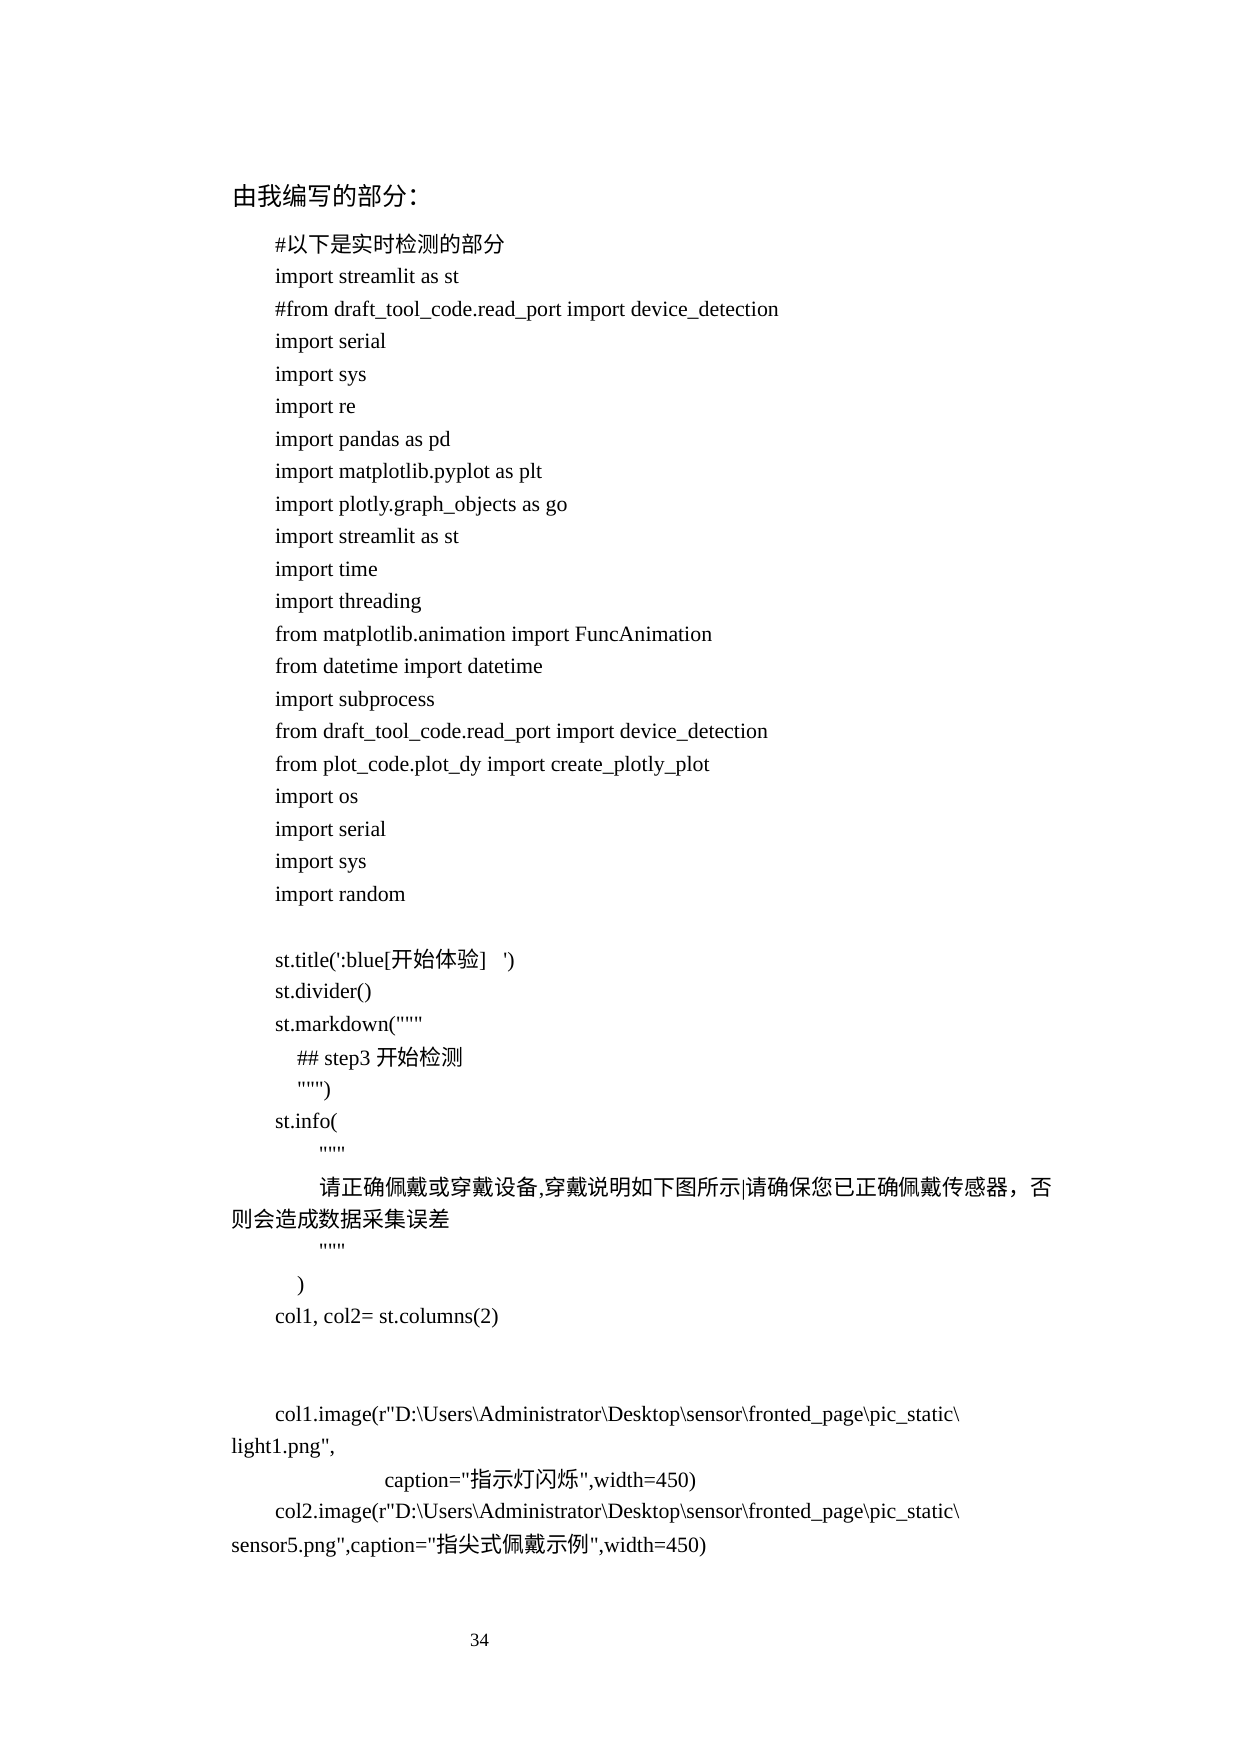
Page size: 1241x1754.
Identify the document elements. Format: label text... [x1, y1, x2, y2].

text import serial [231, 324, 1053, 357]
text from matplotlib.animation import FuncAnimation [231, 617, 1053, 649]
text import streamlit as st [231, 259, 1053, 292]
text import pandas as pd [231, 422, 1053, 454]
text import sys [231, 357, 1053, 389]
text """) [231, 1072, 1053, 1104]
text from datetime import datetime [231, 649, 1053, 682]
text ) [231, 1267, 1053, 1299]
text col1.image(r"D:\Users\Administrator\Desktop\sensor\fronted_page\pic_static\light1.png", [231, 1397, 1053, 1462]
text import sys [231, 844, 1053, 877]
text col2.image(r"D:\Users\Administrator\Desktop\sensor\fronted_page\pic_static\sensor5.png",caption="指尖式佩戴示例",width=450) [231, 1494, 1053, 1559]
text import serial [231, 812, 1053, 844]
text import os [231, 779, 1053, 812]
text import streamlit as st [231, 519, 1053, 552]
text st.markdown(""" [231, 1007, 1053, 1039]
text st.divider() [231, 974, 1053, 1007]
text ## step3 开始检测 [231, 1039, 1053, 1072]
text caption="指示灯闪烁",width=450) [231, 1462, 1053, 1494]
text st.title(':blue[开始体验]🔔') [231, 942, 1053, 974]
text import re [231, 389, 1053, 422]
text 请正确佩戴或穿戴设备,穿戴说明如下图所示|请确保您已正确佩戴传感器，否则会造成数据采集误差 [231, 1169, 1053, 1234]
text #以下是实时检测的部分 [231, 227, 1053, 259]
text import random [231, 877, 1053, 909]
text from plot_code.plot_dy import create_plotly_plot [231, 747, 1053, 779]
text """ [231, 1137, 1053, 1169]
text col1, col2= st.columns(2) [231, 1299, 1053, 1332]
text import time [231, 552, 1053, 584]
text """ [231, 1234, 1053, 1267]
list 由我编写的部分： [187, 162, 1053, 227]
text import subprocess [231, 682, 1053, 714]
text import matplotlib.pyplot as plt [231, 454, 1053, 487]
text import threading [231, 584, 1053, 617]
text import plotly.graph_objects as go [231, 487, 1053, 519]
text st.info( [231, 1104, 1053, 1137]
text #from draft_tool_code.read_port import device_detection [231, 292, 1053, 324]
text from draft_tool_code.read_port import device_detection [231, 714, 1053, 747]
